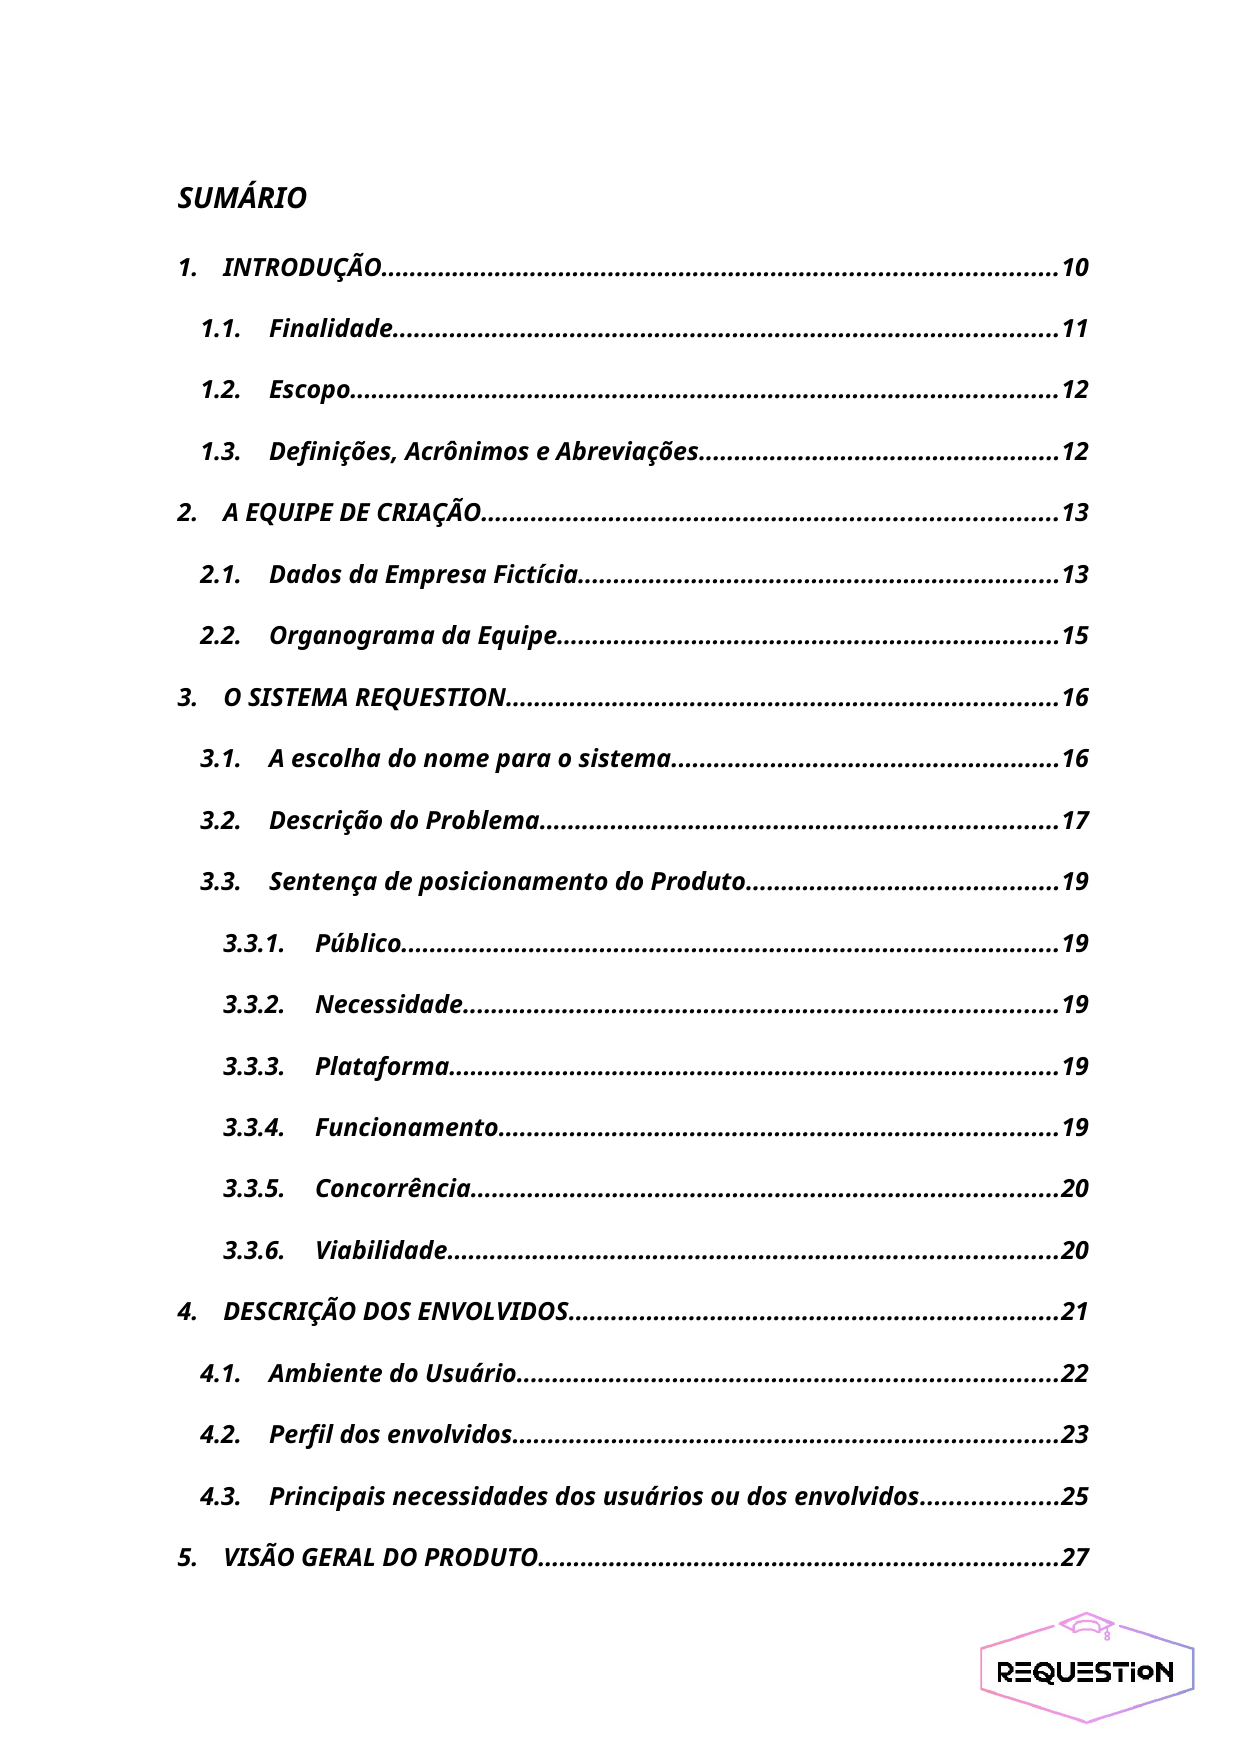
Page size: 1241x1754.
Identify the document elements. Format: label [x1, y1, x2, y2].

picture [980, 1608, 1201, 1734]
